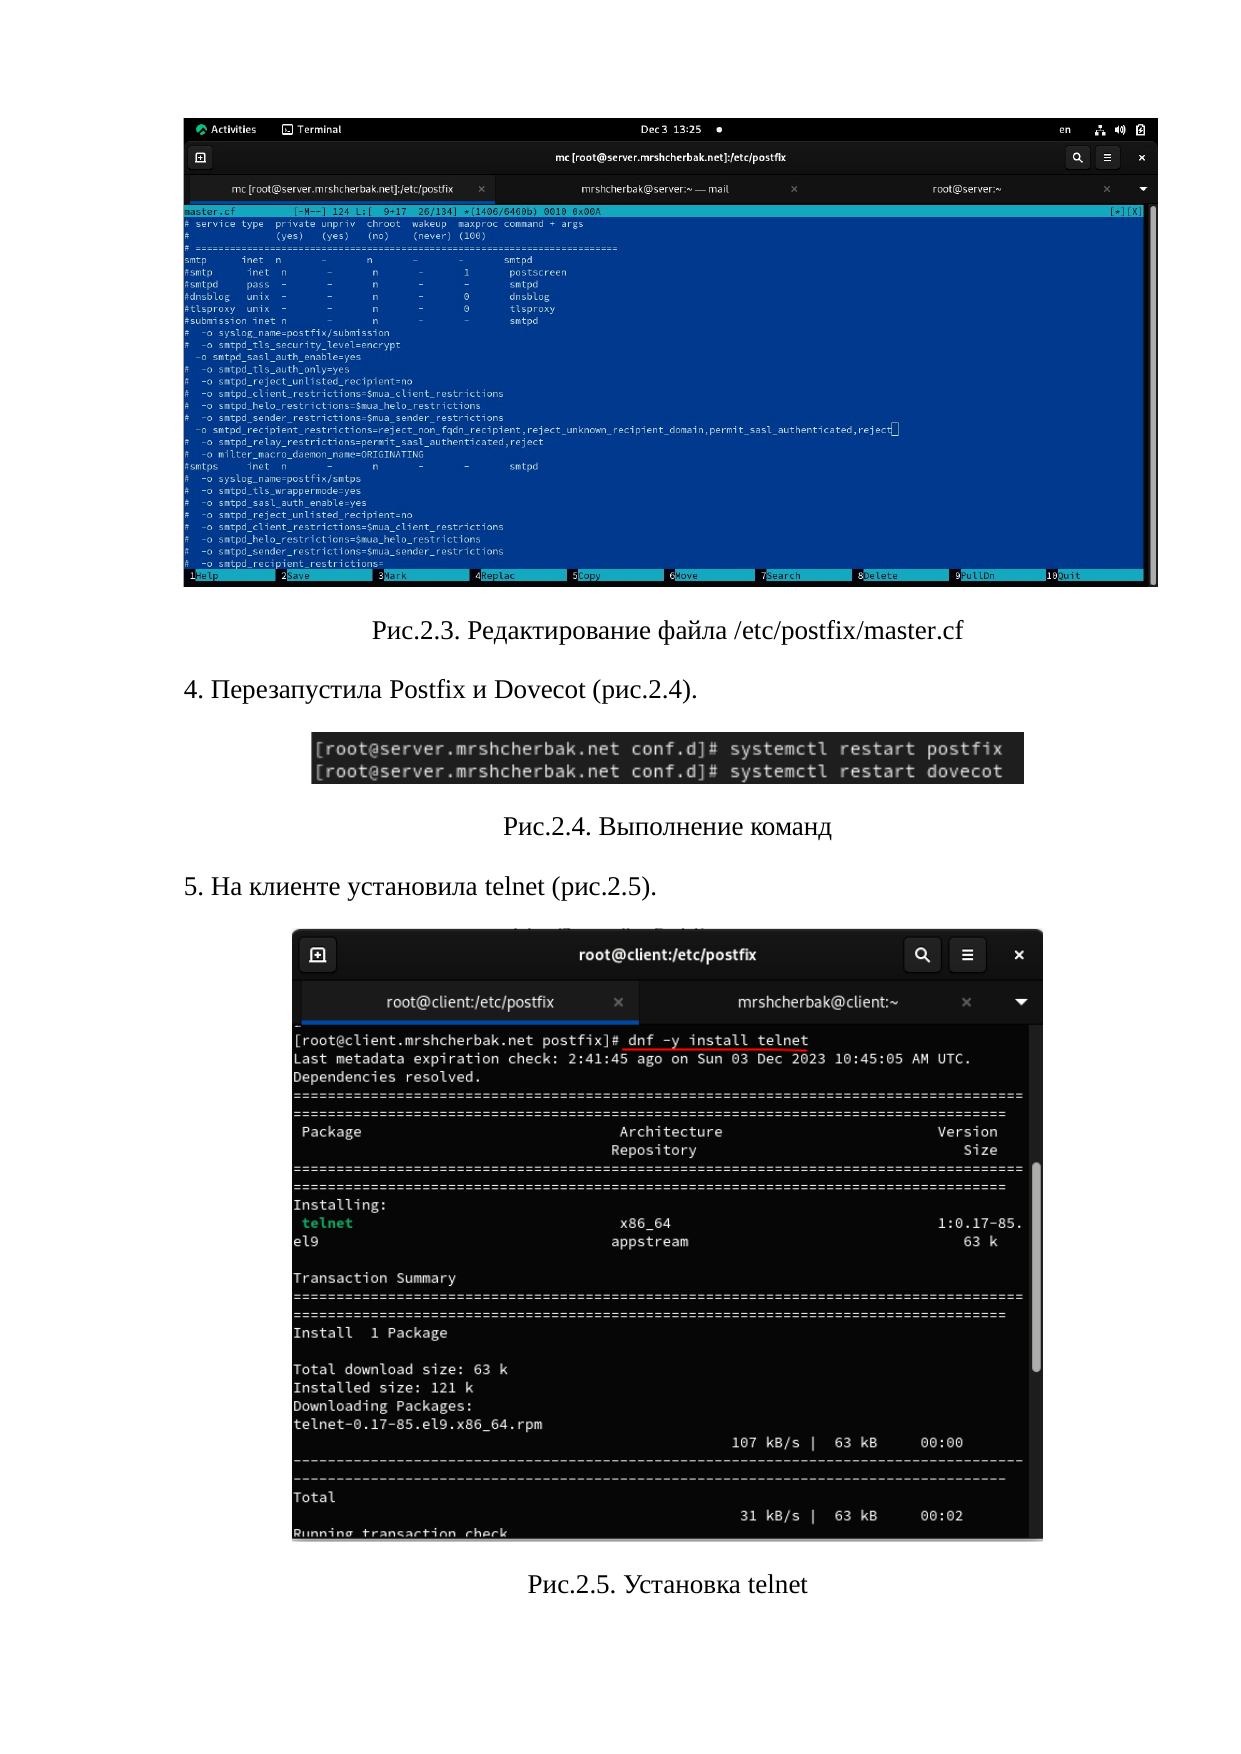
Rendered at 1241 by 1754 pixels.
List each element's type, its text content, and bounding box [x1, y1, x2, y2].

text Рис.2.5. Установка telnet [183, 1568, 1152, 1599]
picture [292, 928, 1043, 1542]
text 5. На клиенте установила telnet (рис.2.5). [183, 870, 1152, 901]
picture [183, 118, 1158, 587]
text 4. Перезапустила Postfix и Dovecot (рис.2.4). [183, 673, 1152, 704]
text Рис.2.3. Редактирование файла /etc/postfix/master.cf [183, 614, 1152, 645]
text Рис.2.4. Выполнение команд [183, 811, 1152, 842]
picture [311, 732, 1024, 784]
